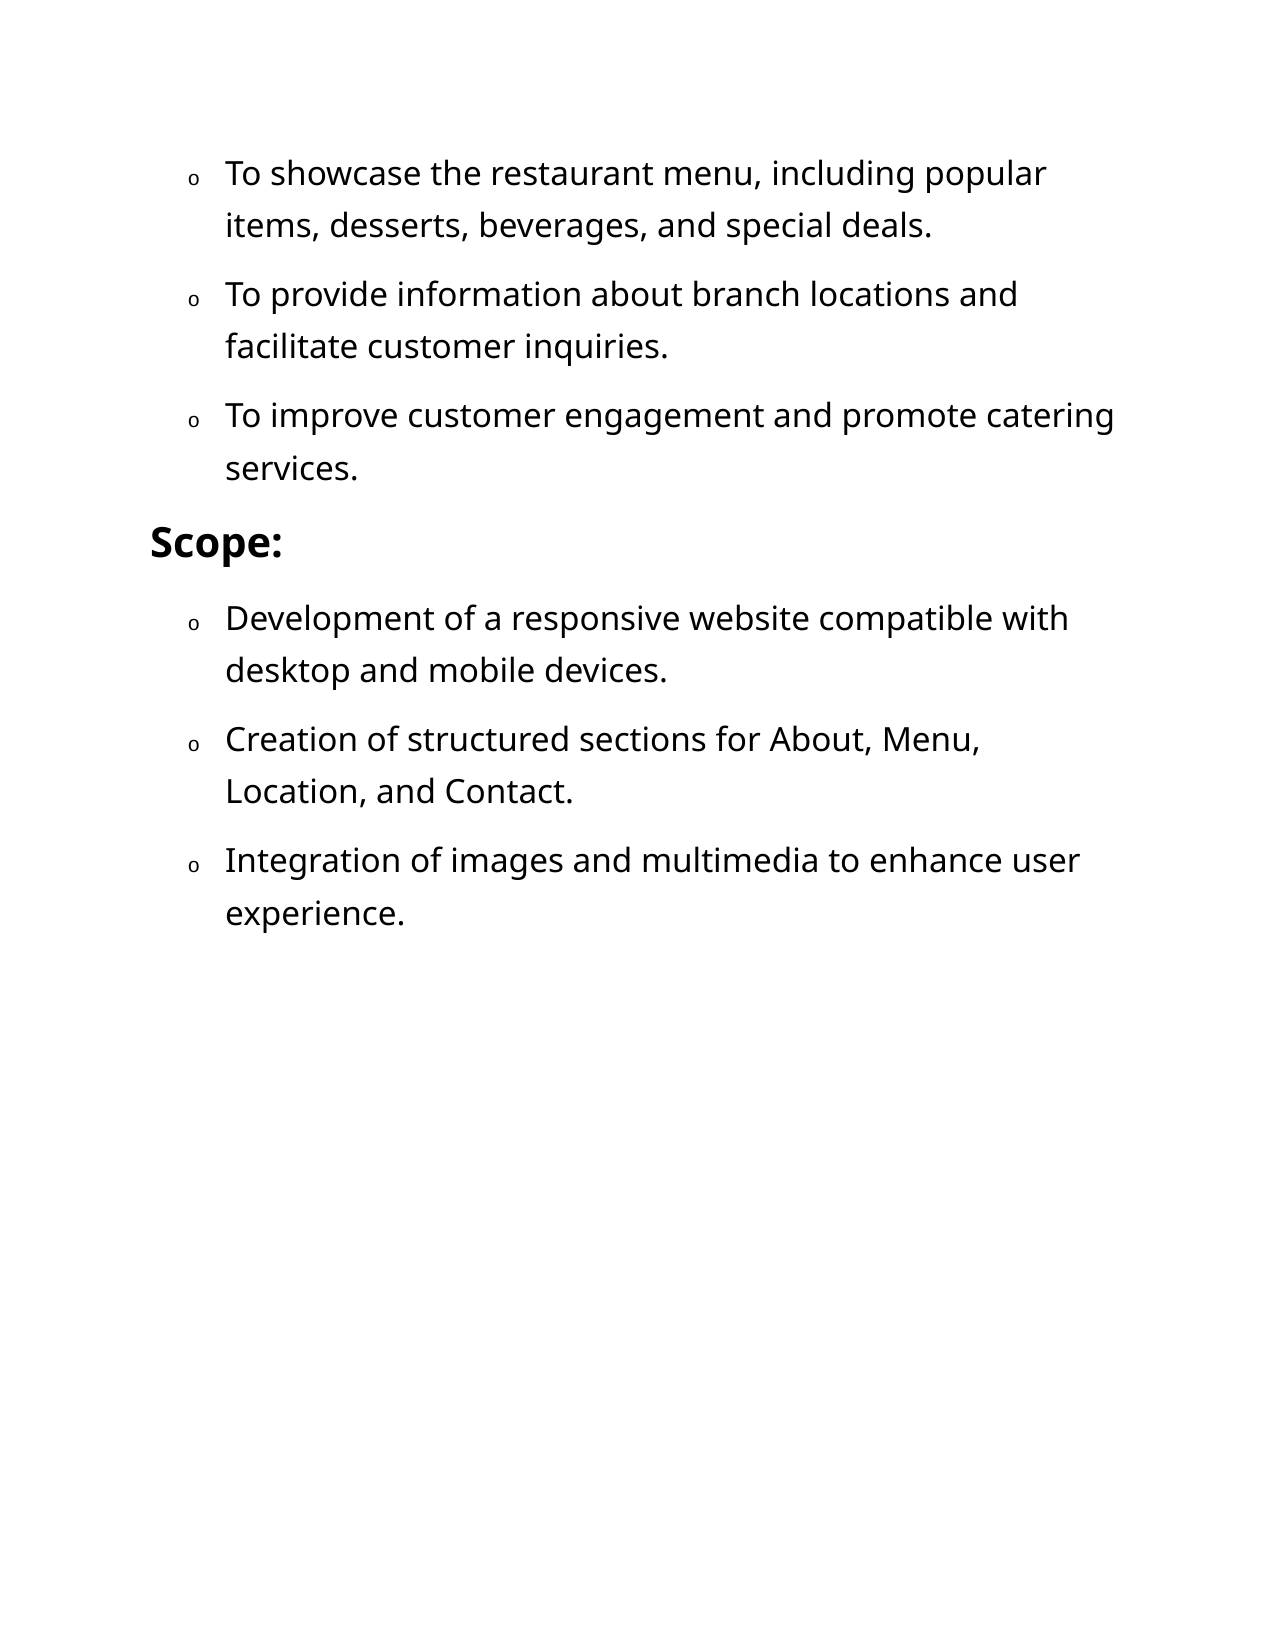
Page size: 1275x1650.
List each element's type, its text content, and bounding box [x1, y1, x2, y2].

list To improve customer engagement and promote catering services. [187, 392, 1125, 490]
text Scope: [150, 513, 1125, 570]
list Creation of structured sections for About, Menu, Location, and Contact. [187, 716, 1125, 814]
list Integration of images and multimedia to enhance user experience. [187, 837, 1125, 935]
list To showcase the restaurant menu, including popular items, desserts, beverages, and special deals. [187, 150, 1125, 248]
list Development of a responsive website compatible with desktop and mobile devices. [187, 595, 1125, 693]
list To provide information about branch locations and facilitate customer inquiries. [187, 271, 1125, 369]
